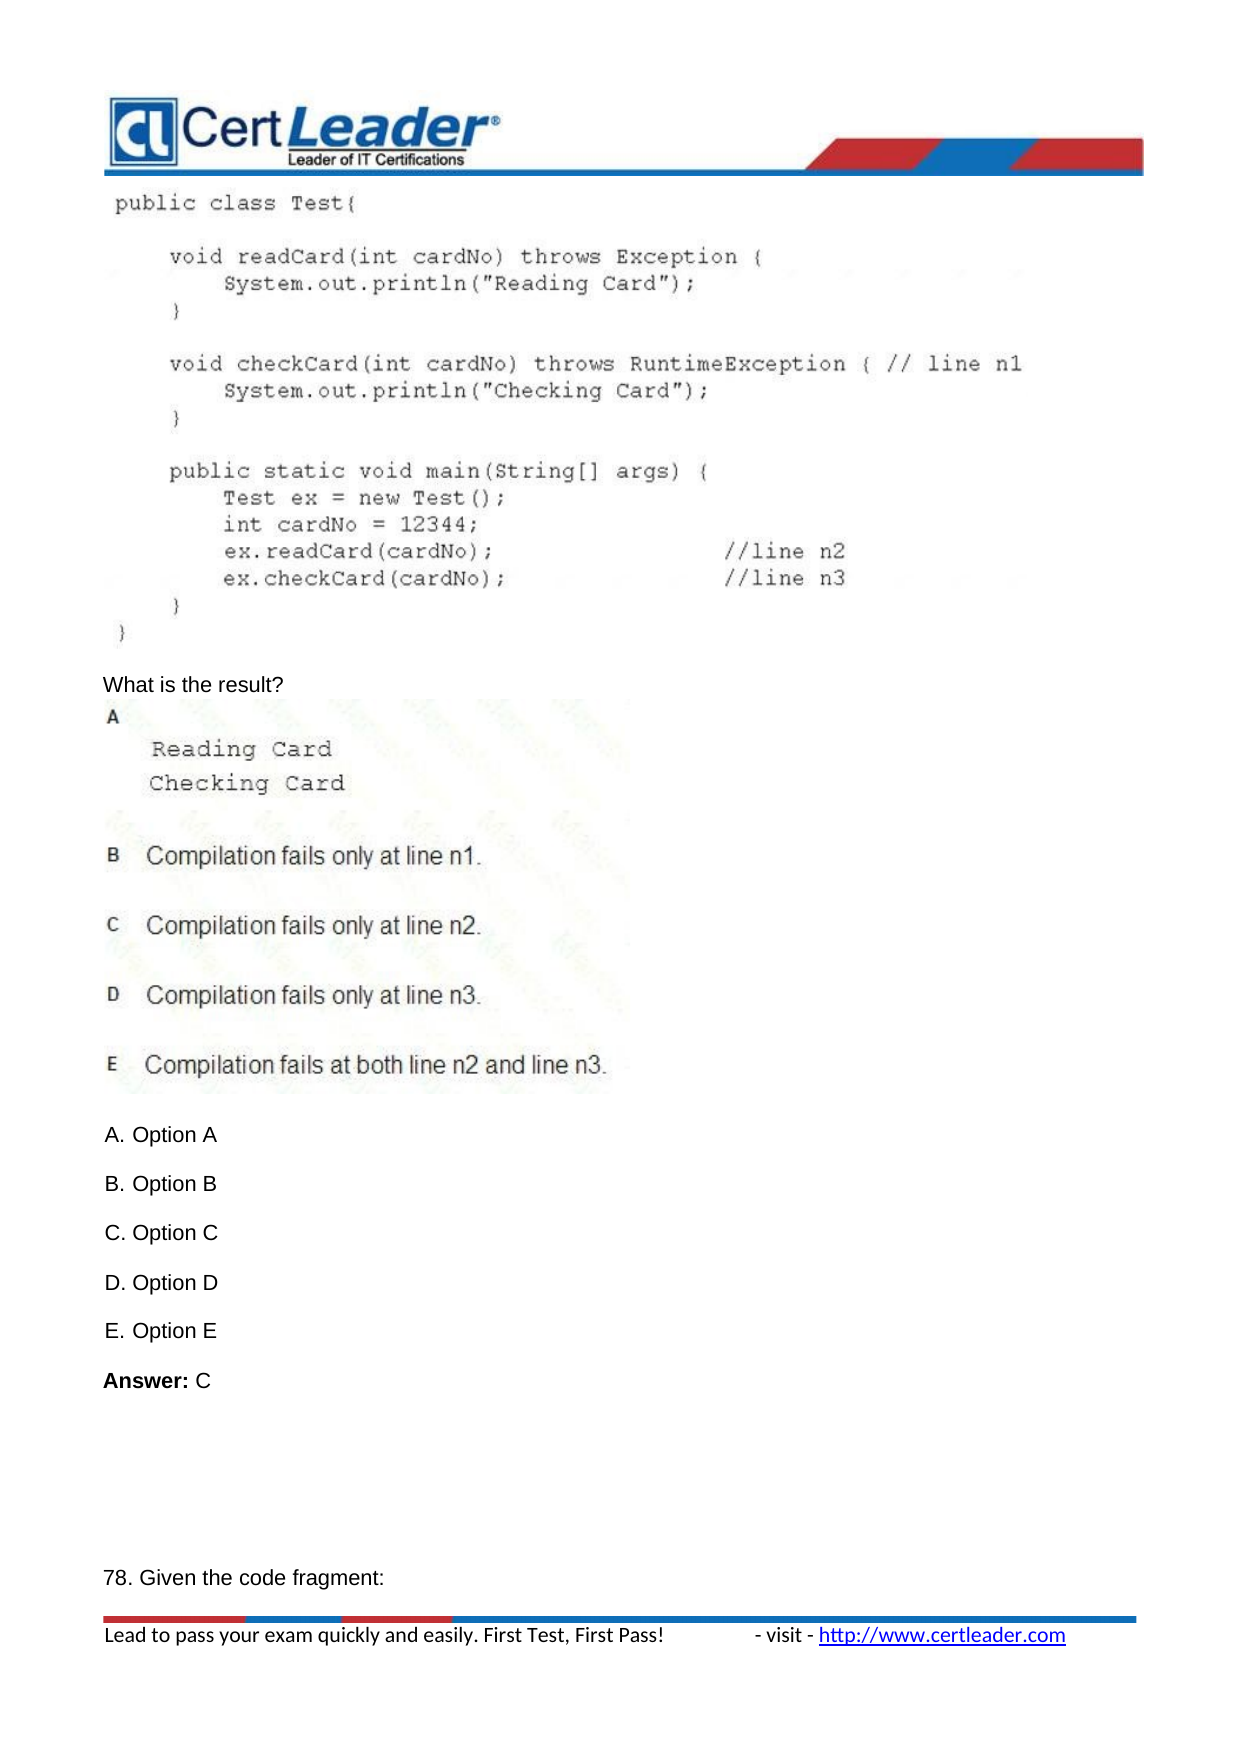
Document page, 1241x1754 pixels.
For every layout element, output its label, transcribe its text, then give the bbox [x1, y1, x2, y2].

list Option A [104, 1122, 1136, 1147]
picture [104, 699, 631, 1094]
list Option C [104, 1220, 1136, 1246]
picture [104, 90, 1144, 176]
text What is the result? [103, 672, 1136, 697]
text 78. Given the code fragment: [103, 1565, 386, 1590]
text Answer: C [103, 1367, 386, 1393]
list Option B [104, 1171, 1136, 1196]
picture [103, 1616, 1137, 1623]
list Option E [104, 1318, 1136, 1344]
picture [104, 178, 1028, 649]
list Option D [104, 1269, 1136, 1294]
